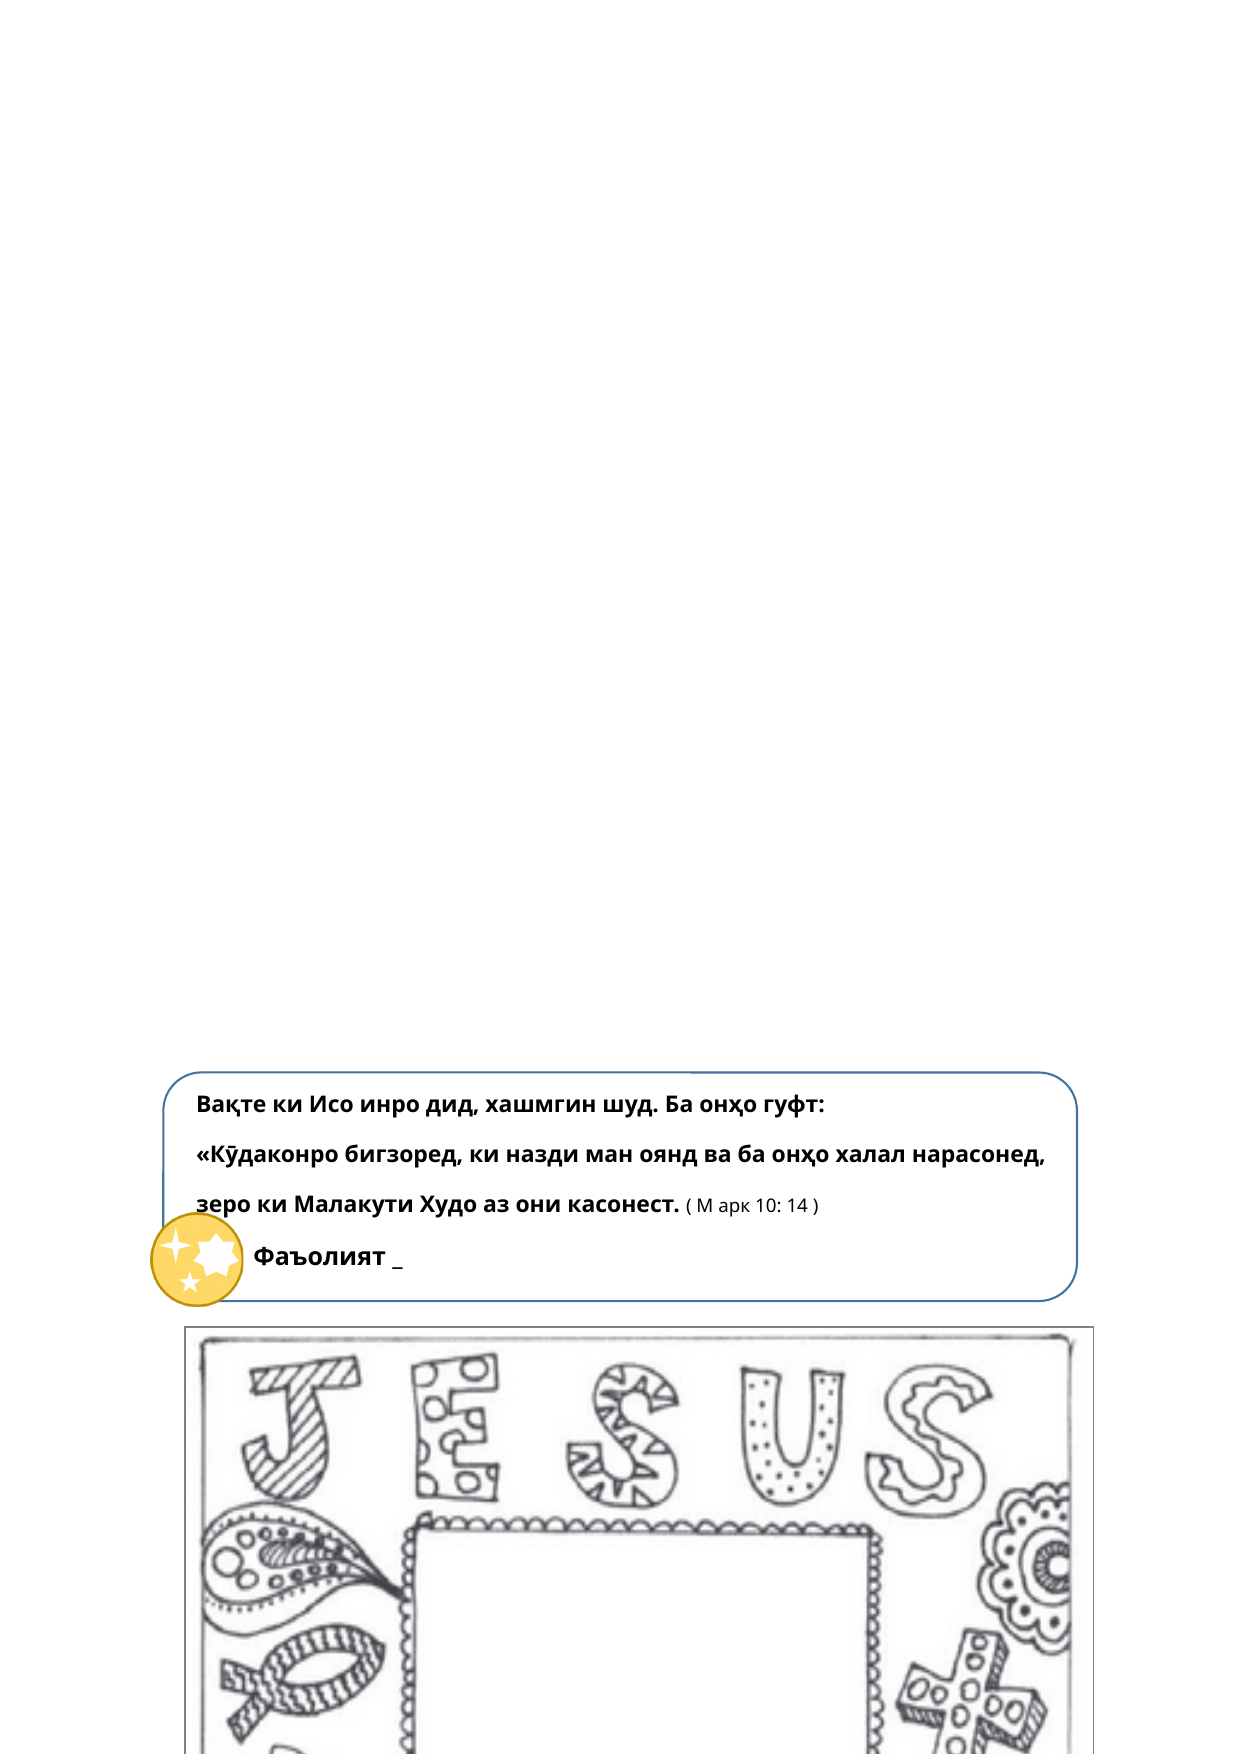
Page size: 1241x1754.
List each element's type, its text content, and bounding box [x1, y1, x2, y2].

picture [186, 1328, 1093, 1754]
text Вақте ки Исо инро дид, хашмгин шуд. Ба онҳо гуфт: [150, 1088, 1090, 1119]
picture [150, 1212, 244, 1307]
text «Кӯдаконро бигзоред, ки назди ман оянд ва ба онҳо халал нарасонед, [150, 1138, 1090, 1169]
text Фаъолият _ [244, 1239, 1090, 1273]
text зеро ки Малакути Худо аз они касонест. ( М арк 10: 14 ) [150, 1188, 1090, 1220]
